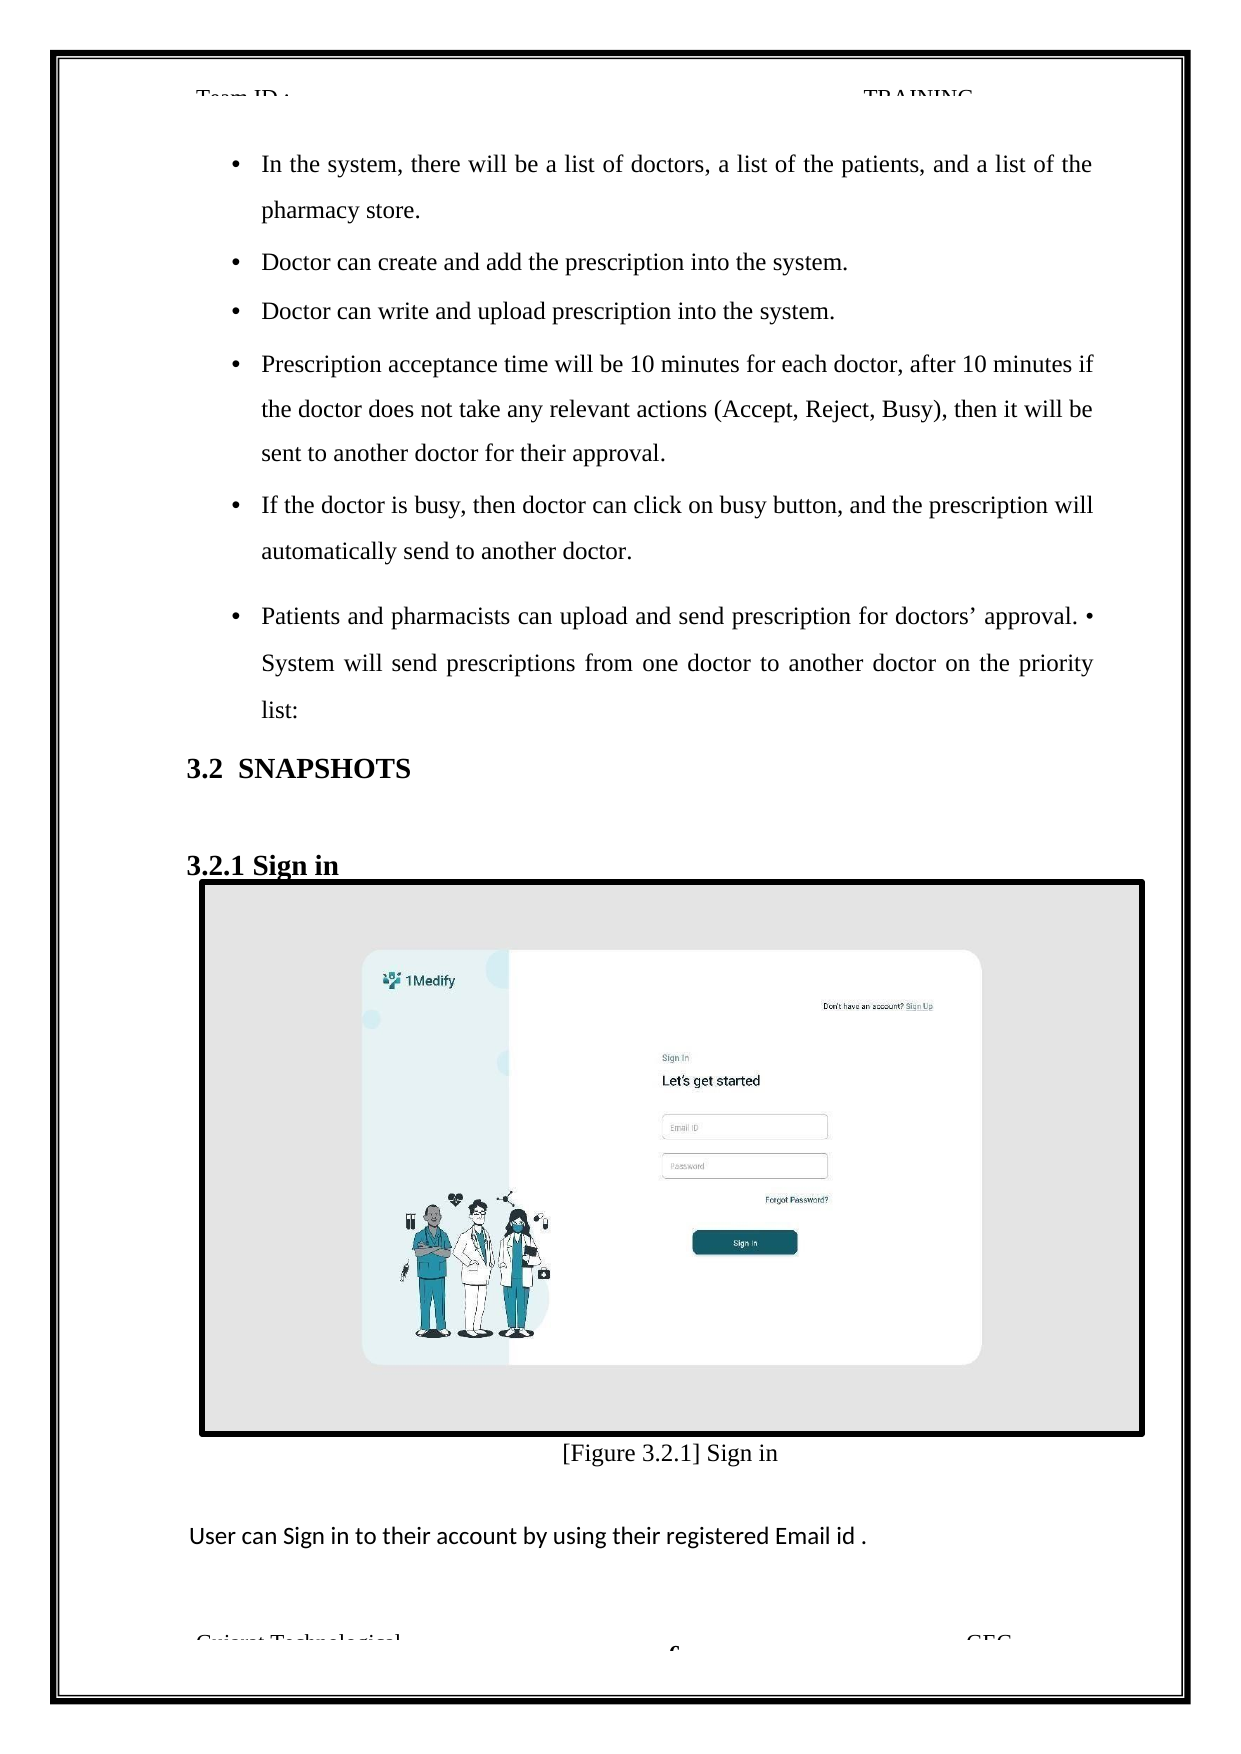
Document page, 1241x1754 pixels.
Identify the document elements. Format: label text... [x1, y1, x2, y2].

subtitle SNAPSHOTS [186, 751, 1169, 785]
text User can Sign in to their account by using their registered Email id . [189, 1521, 1169, 1551]
list Doctor can write and upload prescription into the system. [231, 296, 1169, 325]
text [Figure 3.2.1] Sign in [227, 1438, 1112, 1467]
list If the doctor is busy, then doctor can click on busy button, and the prescription will automatically send to another doctor. [231, 490, 1094, 565]
subtitle Sign in [186, 848, 1169, 882]
list In the system, there will be a list of doctors, a list of the patients, and a list of the pharmacy store. [231, 149, 1094, 224]
list Doctor can create and add the prescription into the system. [231, 247, 1169, 276]
list Prescription acceptance time will be 10 minutes for each doctor, after 10 minutes if the doctor does not take any relevant actions (Accept, Reject, Busy), then it will be sent to another doctor for their approval. [231, 349, 1094, 467]
list Patients and pharmacists can upload and send prescription for doctors’ approval. • System will send prescriptions from one doctor to another doctor on the priority list: [231, 601, 1094, 723]
picture [205, 885, 1139, 1431]
